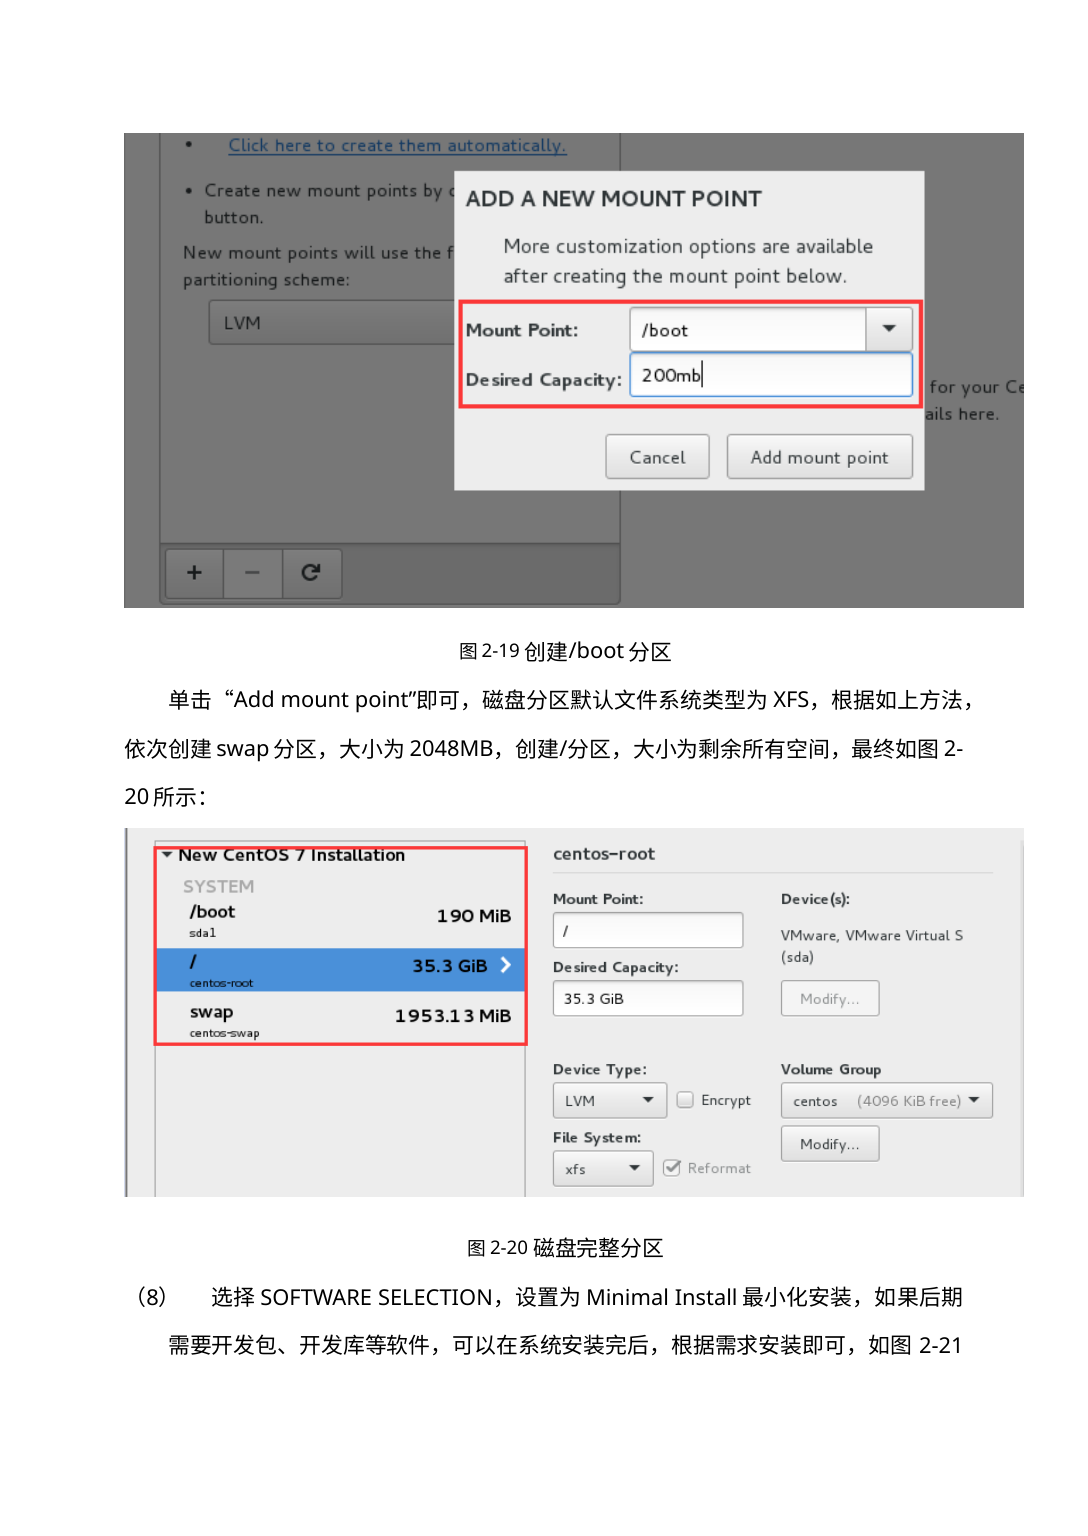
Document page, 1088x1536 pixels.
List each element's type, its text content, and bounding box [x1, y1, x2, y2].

text 图2-19 创建/boot分区 [124, 634, 963, 667]
text 单击“Add mount point”即可，磁盘分区默认文件系统类型为XFS，根据如上方法，依次创建swap分区，大小为2048MB，创建/分区，大小为剩余所有空间，最终如图2-20所示： [124, 682, 963, 812]
picture [124, 133, 1024, 608]
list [124, 1279, 963, 1360]
picture [124, 828, 1024, 1197]
text 图2-20 磁盘完整分区 [124, 1231, 963, 1263]
